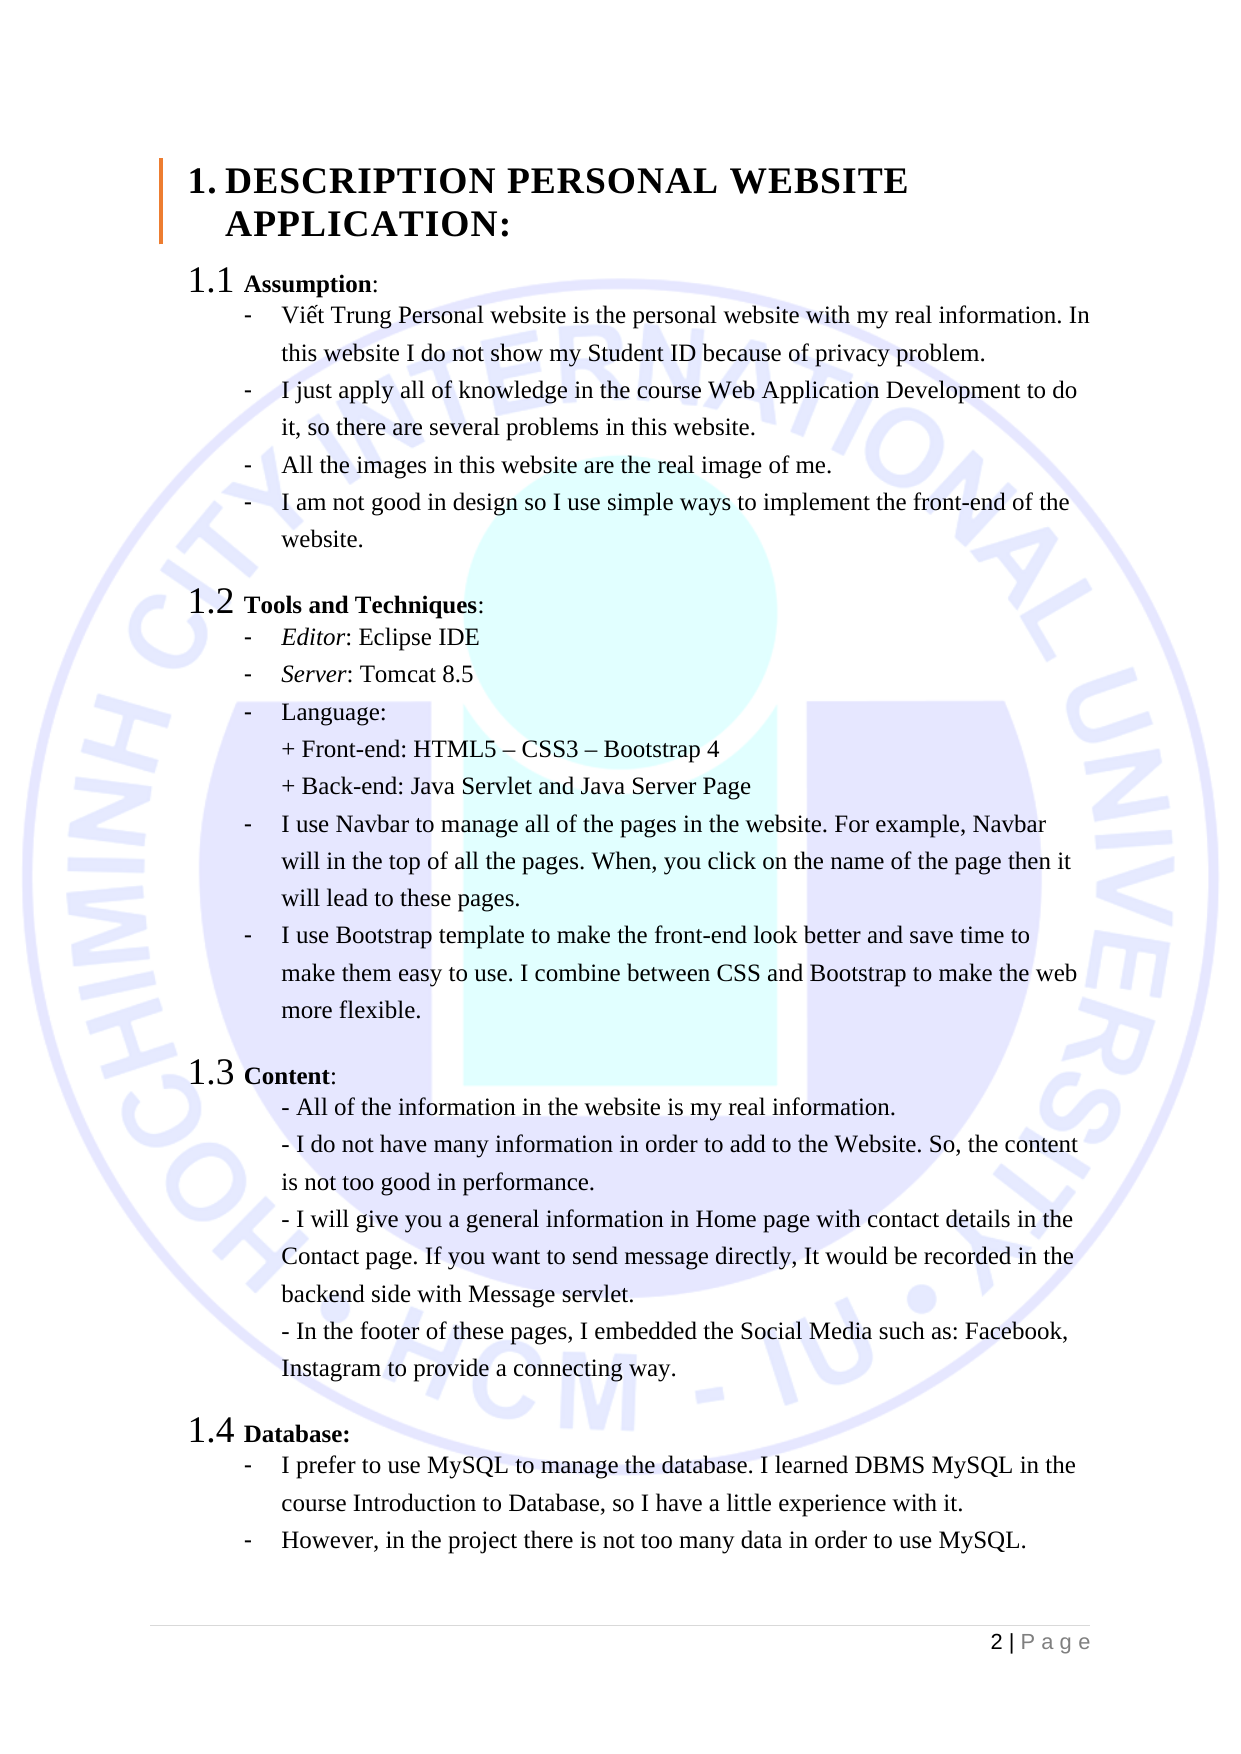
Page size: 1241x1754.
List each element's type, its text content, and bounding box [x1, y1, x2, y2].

list Server: Tomcat 8.5 [244, 659, 1090, 688]
list Viết Trung Personal website is the personal website with my real information. In this website I do not show my Student ID because of privacy problem. [244, 300, 1090, 366]
list However, in the project there is not too many data in order to use MySQL. [244, 1525, 1090, 1554]
list I use Bootstrap template to make the front-end look better and save time to make them easy to use. I combine between CSS and Bootstrap to make the web more flexible. [244, 921, 1090, 1024]
subtitle Content: [187, 1049, 1090, 1092]
subtitle Description Personal website application: [163, 158, 1090, 244]
list I just apply all of knowledge in the course Web Application Development to do it, so there are several problems in this website. [244, 375, 1090, 441]
subtitle Assumption: [187, 257, 1090, 300]
list I use Navbar to manage all of the pages in the website. For example, Navbar will in the top of all the pages. When, you click on the name of the page then it will lead to these pages. [244, 808, 1090, 912]
subtitle Database: [187, 1407, 1090, 1450]
list Language: + Front-end: HTML5 – CSS3 – Bootstrap 4 + Back-end: Java Servlet and Java Server Page [244, 697, 1090, 800]
list I prefer to use MySQL to manage the database. I learned DBMS MySQL in the course Introduction to Database, so I have a little experience with it. [244, 1450, 1090, 1517]
list - In the footer of these pages, I embedded the Social Media such as: Facebook, Instagram to provide a connecting way. [281, 1316, 1090, 1382]
list All the images in this website are the real image of me. [244, 449, 1090, 478]
list I am not good in design so I use simple ways to implement the front-end of the website. [244, 487, 1090, 553]
list - All of the information in the website is my real information. - I do not have many information in order to add to the Website. So, the content is not too good in performance. - I will give you a general information in Home page with contact details in the Contact page. If you want to send message directly, It would be recorded in the backend side with Message servlet. [281, 1092, 1090, 1307]
subtitle Tools and Techniques: [187, 578, 1090, 622]
list Editor: Eclipse IDE [244, 622, 1090, 650]
